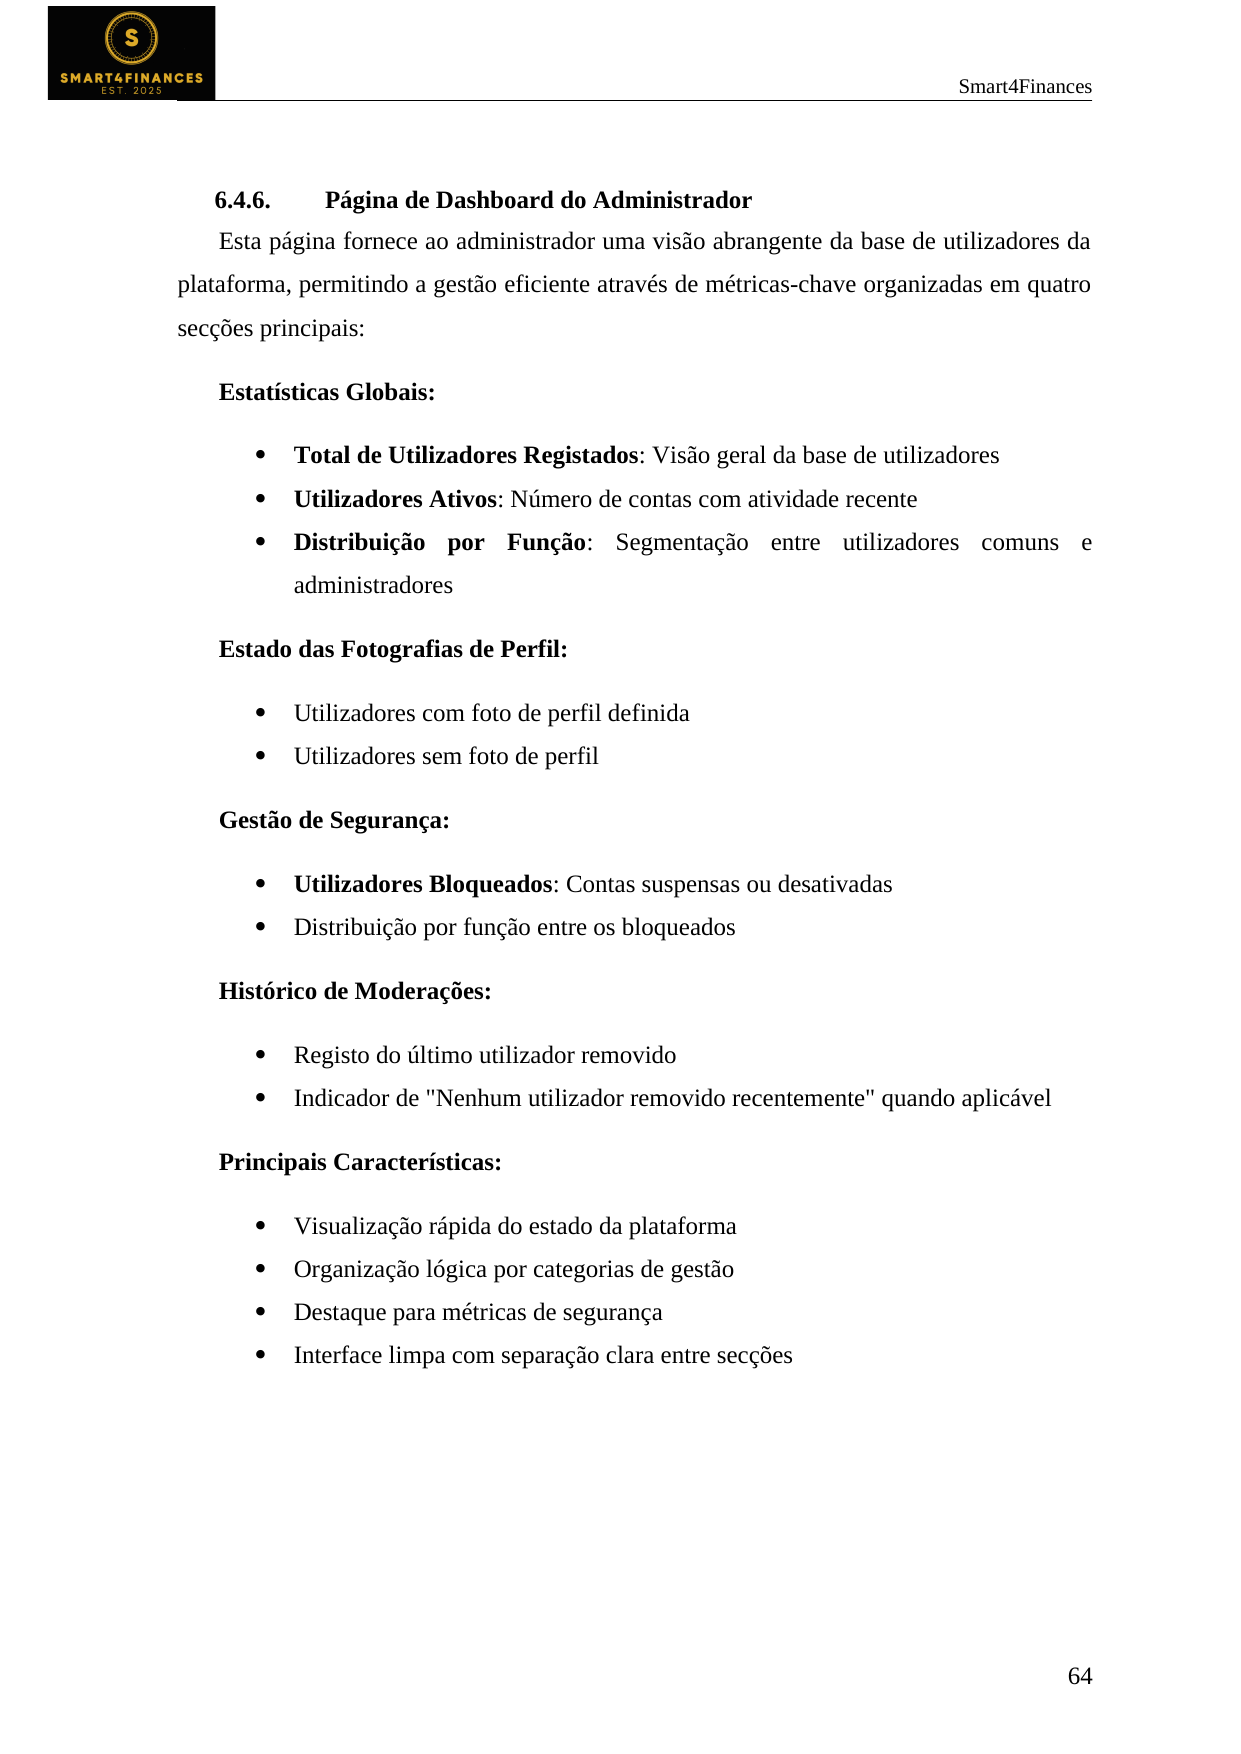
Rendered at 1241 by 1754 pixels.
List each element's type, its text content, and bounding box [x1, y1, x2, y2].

text Estado das Fotografias de Perfil: [177, 634, 1092, 663]
text Esta página fornece ao administrador uma visão abrangente da base de utilizadores da plataforma, permitindo a gestão eficiente através de métricas-chave organizadas em quatro secções principais: [177, 226, 1092, 341]
list Utilizadores Bloqueados: Contas suspensas ou desativadas [256, 869, 1092, 898]
text Histórico de Moderações: [177, 976, 1092, 1005]
list Utilizadores Ativos: Número de contas com atividade recente [256, 484, 1092, 512]
list Utilizadores sem foto de perfil [256, 741, 1092, 770]
list Destaque para métricas de segurança [256, 1297, 1092, 1326]
list Indicador de "Nenhum utilizador removido recentemente" quando aplicável [256, 1083, 1092, 1112]
text Estatísticas Globais: [177, 377, 1092, 405]
list Total de Utilizadores Registados: Visão geral da base de utilizadores [256, 441, 1092, 469]
picture [47, 6, 216, 100]
text Gestão de Segurança: [177, 805, 1092, 834]
subtitle Página de Dashboard do Administrador [214, 185, 1092, 214]
list Distribuição por Função: Segmentação entre utilizadores comuns e administradores [256, 527, 1092, 599]
list Registo do último utilizador removido [256, 1040, 1092, 1069]
text Principais Características: [177, 1147, 1092, 1176]
list Utilizadores com foto de perfil definida [256, 698, 1092, 727]
list Organização lógica por categorias de gestão [256, 1254, 1092, 1283]
list Interface limpa com separação clara entre secções [256, 1340, 1092, 1369]
list Distribuição por função entre os bloqueados [256, 912, 1092, 941]
list Visualização rápida do estado da plataforma [256, 1211, 1092, 1240]
